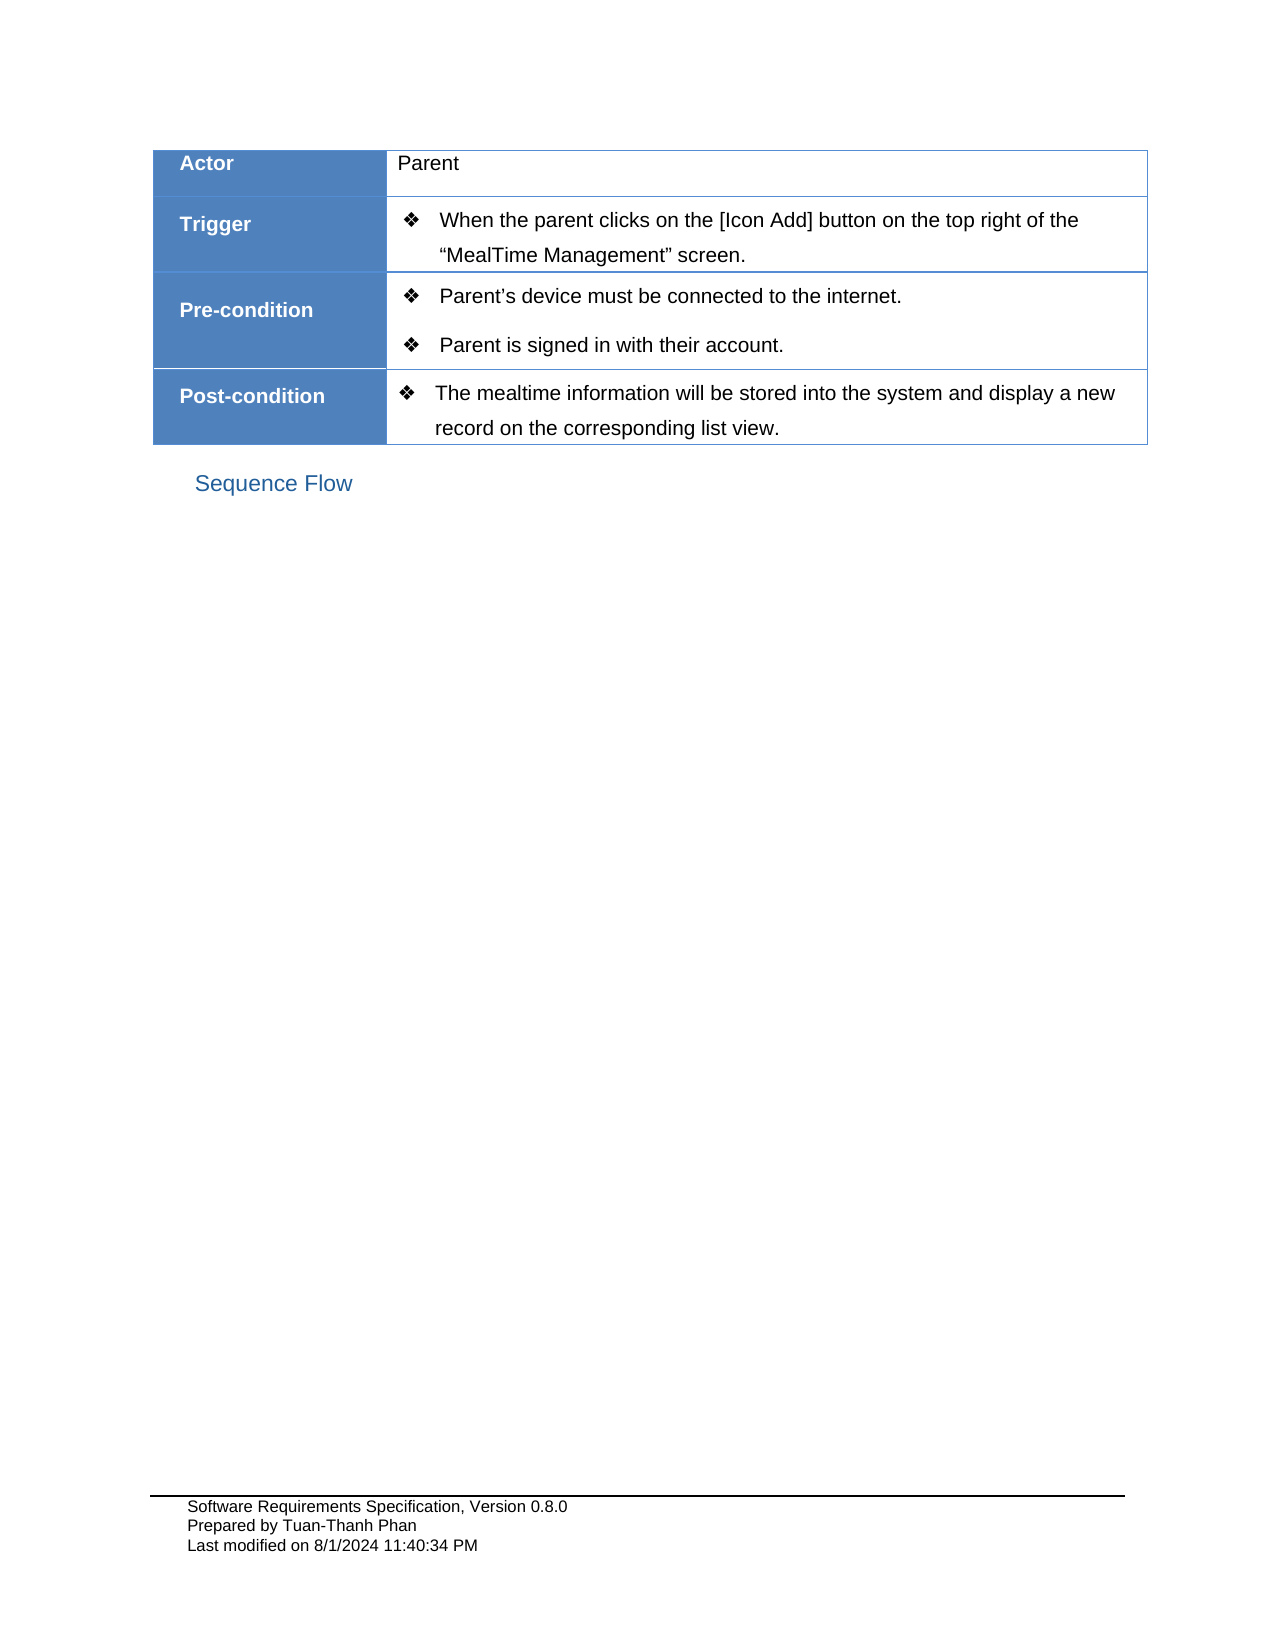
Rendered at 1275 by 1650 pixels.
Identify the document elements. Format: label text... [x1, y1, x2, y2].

table_cell Trigger [154, 197, 386, 271]
table_cell Actor [154, 151, 386, 196]
table_cell When the parent clicks on the [Icon Add] button on the top right of the “MealTime Management” screen. [387, 197, 1147, 271]
table_cell Parent [387, 151, 1147, 196]
table_cell Pre-condition [154, 273, 386, 368]
table_cell The mealtime information will be stored into the system and display a new record on the corresponding list view. [387, 370, 1147, 444]
table_cell Parent’s device must be connected to the internet. Parent is signed in with their account. [387, 273, 1147, 368]
table_cell Post-condition [154, 370, 386, 444]
subtitle Sequence Flow [194, 470, 1125, 496]
